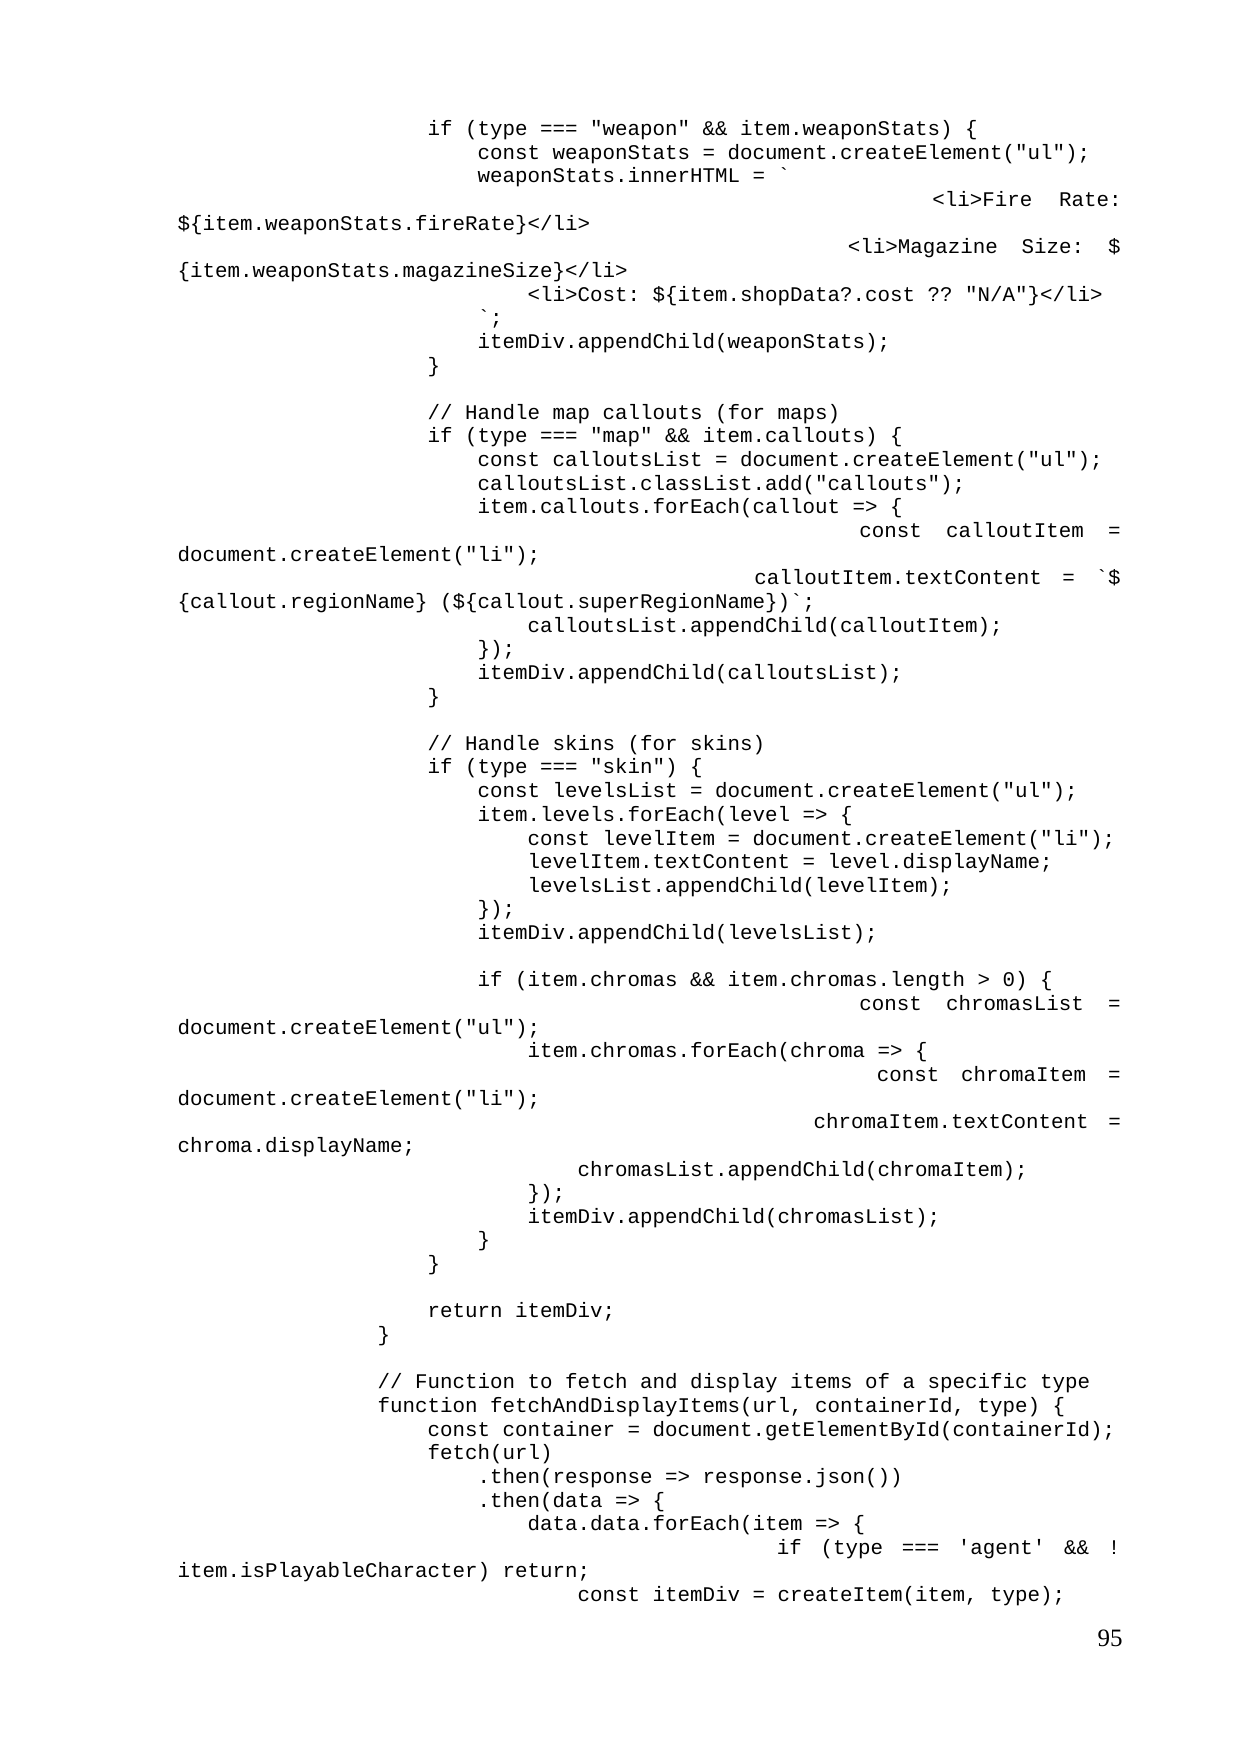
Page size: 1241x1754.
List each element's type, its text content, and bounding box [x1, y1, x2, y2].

text } [177, 1229, 1122, 1253]
text chromasList.appendChild(chromaItem); [177, 1158, 1122, 1182]
text }); [177, 1182, 1122, 1206]
text calloutItem.textContent = `${callout.regionName} (${callout.superRegionName})`; [177, 567, 1122, 615]
text // Handle map callouts (for maps) [177, 402, 1122, 426]
text if (item.chromas && item.chromas.length > 0) { [177, 969, 1122, 993]
text .then(response => response.json()) [177, 1466, 1122, 1489]
text fetch(url) [177, 1442, 1122, 1466]
text item.levels.forEach(level => { [177, 804, 1122, 827]
text chromaItem.textContent = chroma.displayName; [177, 1111, 1122, 1158]
text const weaponStats = document.createElement("ul"); [177, 142, 1122, 165]
text const chromaItem = document.createElement("li"); [177, 1064, 1122, 1111]
text const itemDiv = createItem(item, type); [177, 1584, 1122, 1608]
text } [177, 686, 1122, 709]
text // Function to fetch and display items of a specific type [177, 1371, 1122, 1395]
text const calloutItem = document.createElement("li"); [177, 520, 1122, 567]
text <li>Magazine Size: ${item.weaponStats.magazineSize}</li> [177, 236, 1122, 284]
text const levelsList = document.createElement("ul"); [177, 780, 1122, 804]
text itemDiv.appendChild(chromasList); [177, 1206, 1122, 1229]
text if (type === "map" && item.callouts) { [177, 426, 1122, 449]
text function fetchAndDisplayItems(url, containerId, type) { [177, 1395, 1122, 1419]
text <li>Cost: ${item.shopData?.cost ?? "N/A"}</li> [177, 284, 1122, 307]
text const container = document.getElementById(containerId); [177, 1419, 1122, 1442]
text } [177, 1324, 1122, 1348]
text itemDiv.appendChild(calloutsList); [177, 662, 1122, 686]
text const levelItem = document.createElement("li"); [177, 827, 1122, 851]
text levelsList.appendChild(levelItem); [177, 875, 1122, 898]
text `; [177, 307, 1122, 331]
text const calloutsList = document.createElement("ul"); [177, 449, 1122, 473]
text item.callouts.forEach(callout => { [177, 496, 1122, 520]
text if (type === "weapon" && item.weaponStats) { [177, 118, 1122, 142]
text }); [177, 898, 1122, 922]
text .then(data => { [177, 1489, 1122, 1513]
text return itemDiv; [177, 1300, 1122, 1324]
text } [177, 354, 1122, 378]
text if (type === 'agent' && !item.isPlayableCharacter) return; [177, 1537, 1122, 1584]
text <li>Fire Rate: ${item.weaponStats.fireRate}</li> [177, 189, 1122, 236]
text itemDiv.appendChild(weaponStats); [177, 331, 1122, 354]
text data.data.forEach(item => { [177, 1513, 1122, 1537]
text if (type === "skin") { [177, 757, 1122, 780]
text const chromasList = document.createElement("ul"); [177, 993, 1122, 1040]
text levelItem.textContent = level.displayName; [177, 851, 1122, 875]
text itemDiv.appendChild(levelsList); [177, 922, 1122, 946]
text calloutsList.appendChild(calloutItem); [177, 615, 1122, 638]
text calloutsList.classList.add("callouts"); [177, 473, 1122, 496]
text weaponStats.innerHTML = ` [177, 165, 1122, 189]
text }); [177, 638, 1122, 662]
text // Handle skins (for skins) [177, 733, 1122, 757]
text } [177, 1253, 1122, 1277]
text item.chromas.forEach(chroma => { [177, 1040, 1122, 1064]
